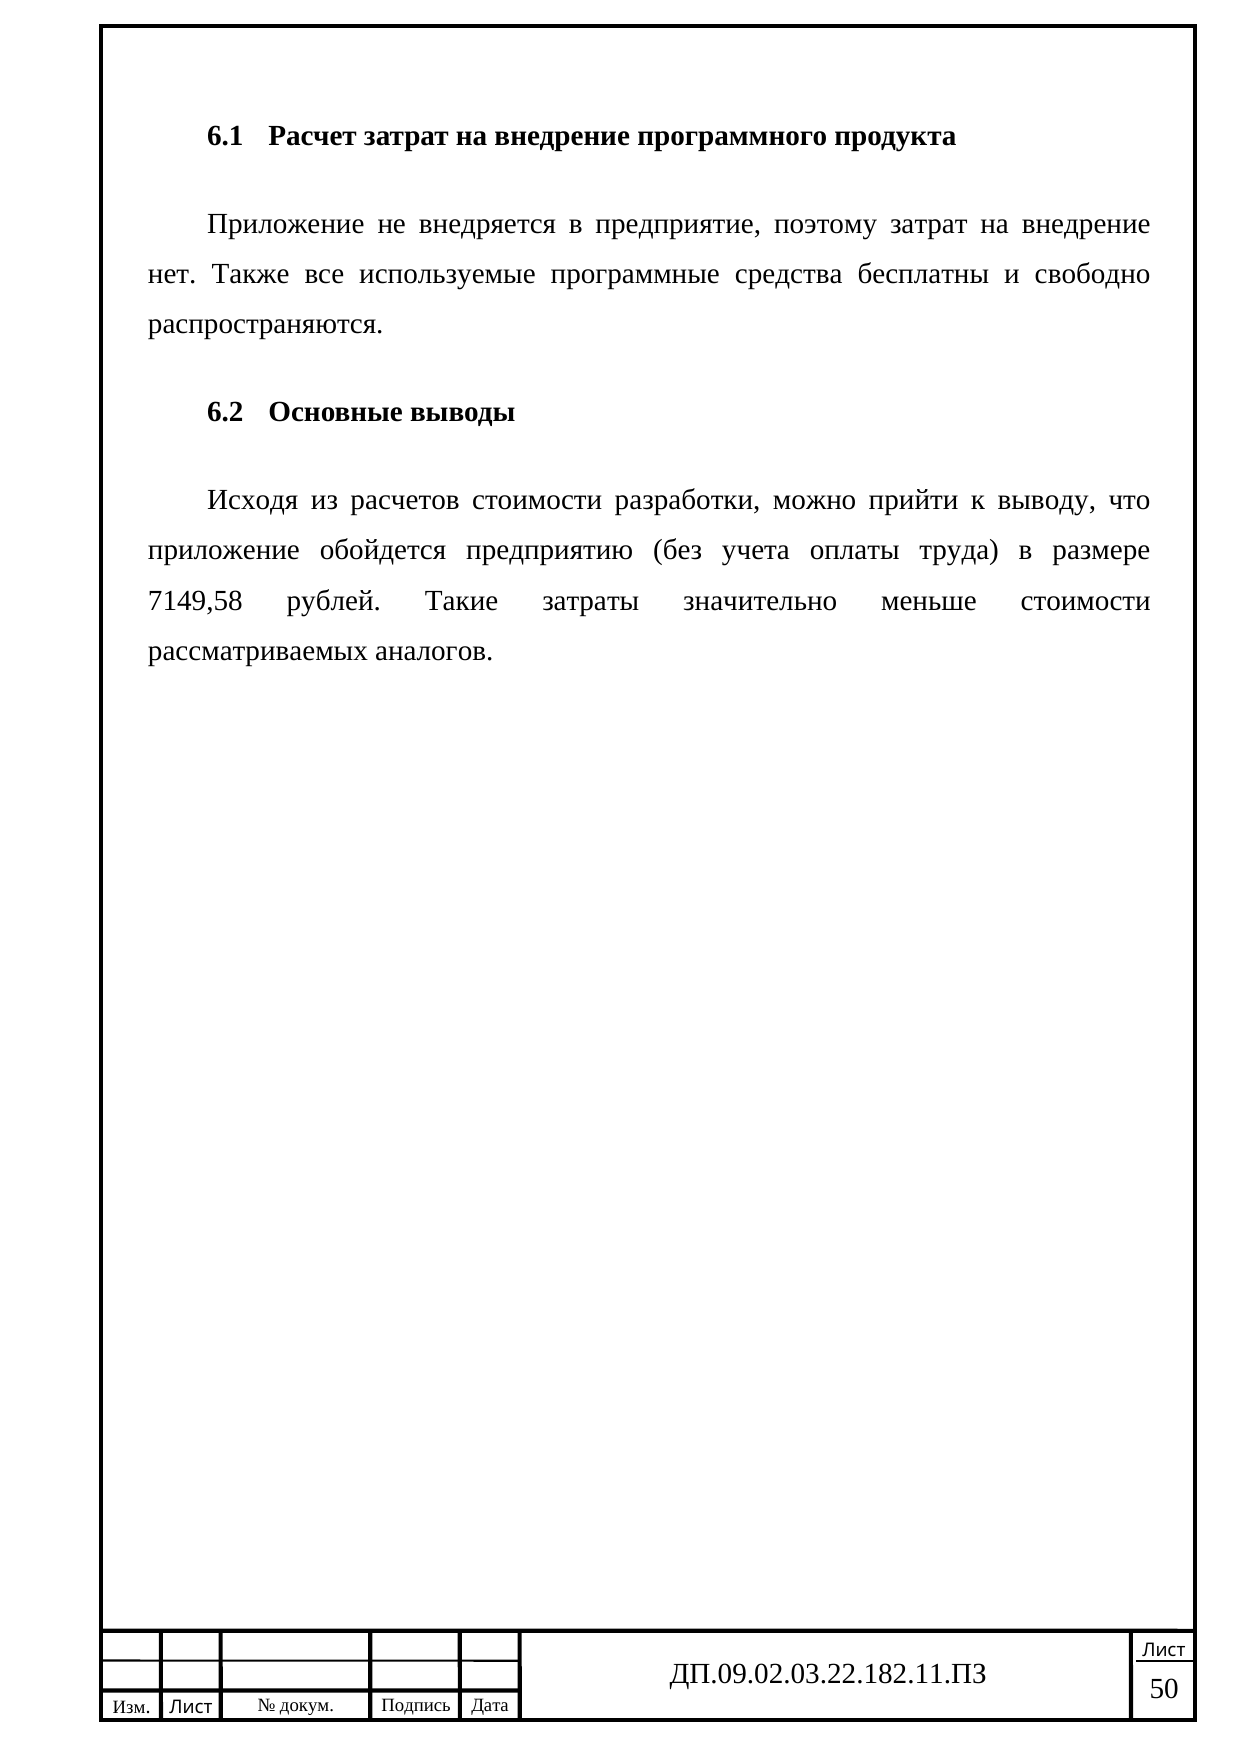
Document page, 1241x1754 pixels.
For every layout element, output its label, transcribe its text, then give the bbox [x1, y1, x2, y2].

text Исходя из расчетов стоимости разработки, можно прийти к выводу, что приложение обойдется предприятию (без учета оплаты труда) в размере 7149,58 рублей. Такие затраты значительно меньше стоимости рассматриваемых аналогов. [148, 482, 1152, 667]
list Основные выводы [148, 394, 1181, 428]
list Расчет затрат на внедрение программного продукта [148, 118, 1181, 152]
text Приложение не внедряется в предприятие, поэтому затрат на внедрение нет. Также все используемые программные средства бесплатны и свободно распространяются. [148, 206, 1152, 340]
